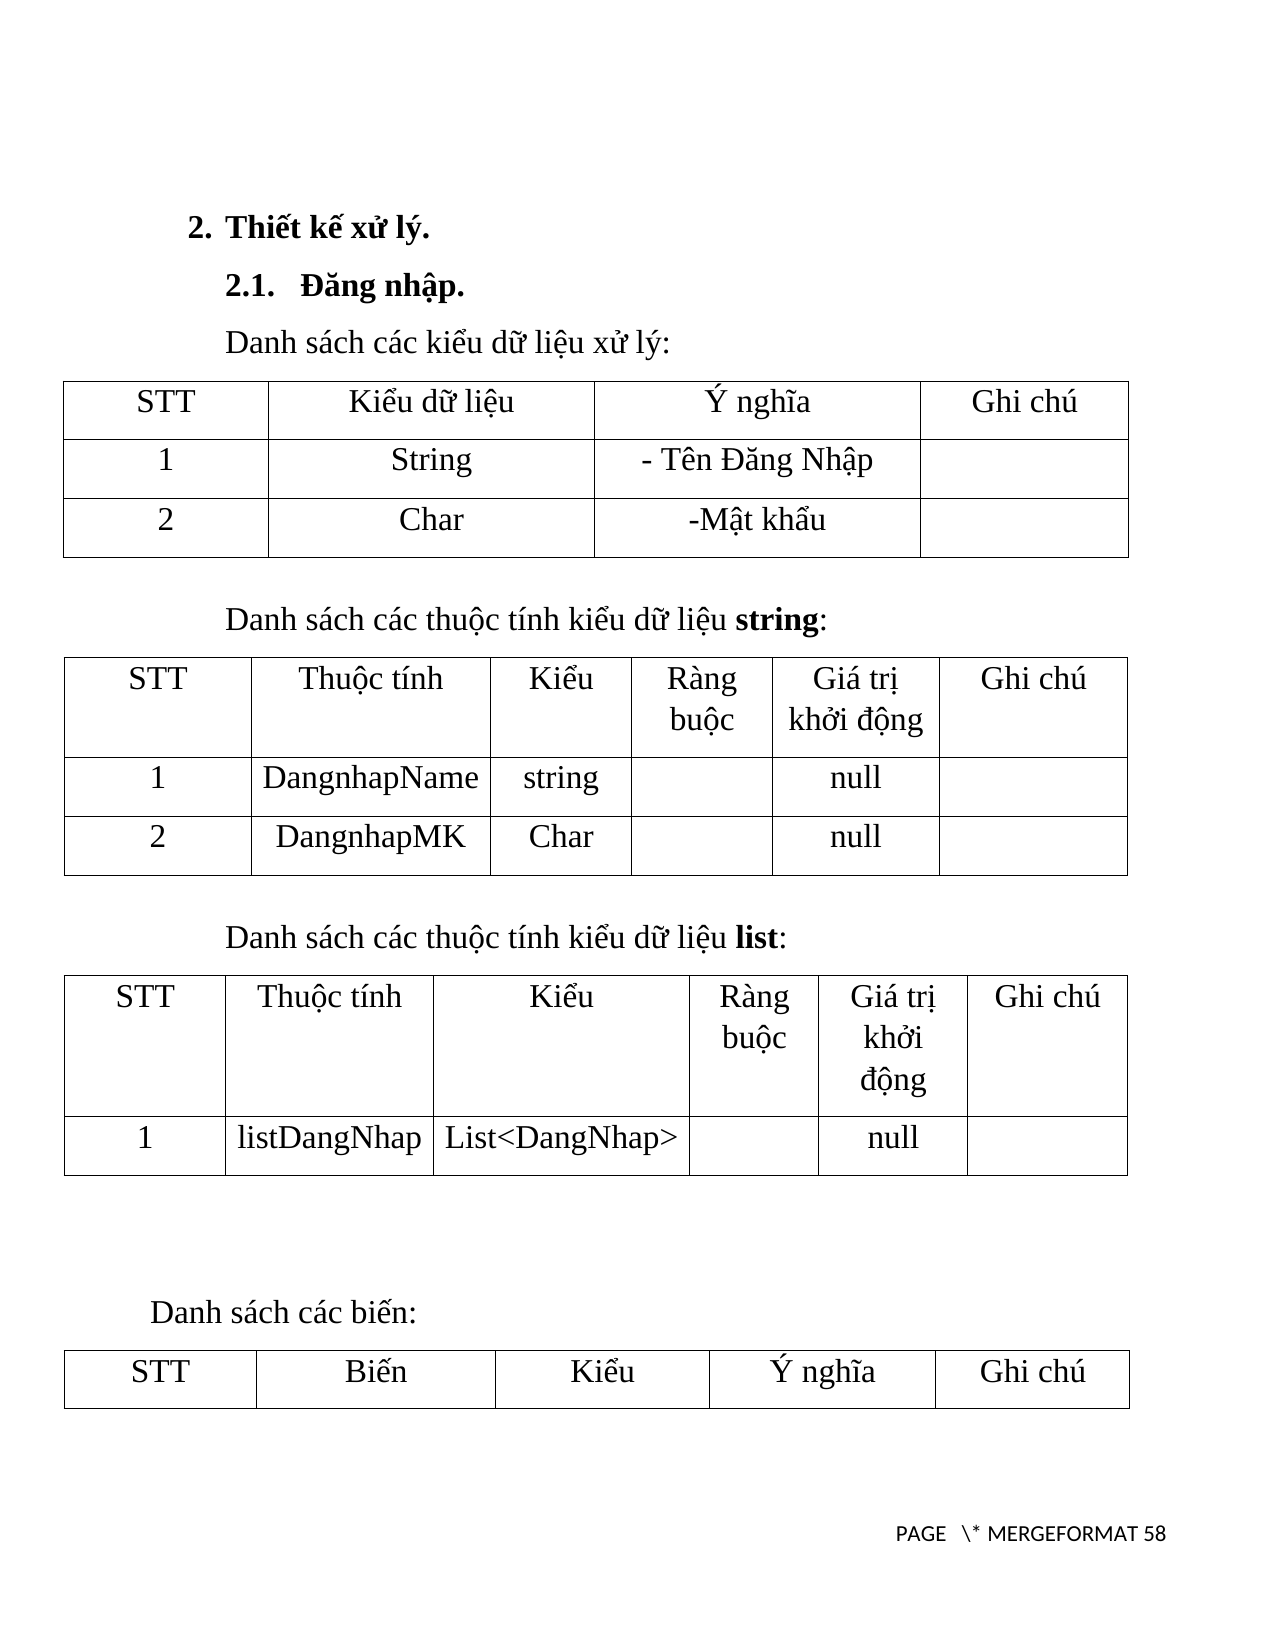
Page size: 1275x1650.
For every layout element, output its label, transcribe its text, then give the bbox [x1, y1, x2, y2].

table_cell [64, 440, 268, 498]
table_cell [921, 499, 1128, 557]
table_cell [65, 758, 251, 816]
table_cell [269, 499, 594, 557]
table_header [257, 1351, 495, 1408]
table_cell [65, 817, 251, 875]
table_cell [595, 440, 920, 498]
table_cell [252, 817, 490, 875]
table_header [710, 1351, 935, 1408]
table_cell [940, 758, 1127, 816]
list Đăng nhập. [225, 265, 1167, 303]
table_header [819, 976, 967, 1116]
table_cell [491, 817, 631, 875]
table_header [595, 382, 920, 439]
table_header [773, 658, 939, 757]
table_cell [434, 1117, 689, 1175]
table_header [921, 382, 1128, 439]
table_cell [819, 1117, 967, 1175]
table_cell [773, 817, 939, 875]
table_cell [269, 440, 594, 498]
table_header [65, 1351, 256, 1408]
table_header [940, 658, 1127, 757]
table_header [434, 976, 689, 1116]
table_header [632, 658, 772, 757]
list Danh sách các thuộc tính kiểu dữ liệu list: [225, 917, 1167, 956]
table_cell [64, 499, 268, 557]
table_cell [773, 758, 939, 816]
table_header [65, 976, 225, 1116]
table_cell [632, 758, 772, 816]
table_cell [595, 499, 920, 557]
list Thiết kế xử lý. [187, 207, 1167, 246]
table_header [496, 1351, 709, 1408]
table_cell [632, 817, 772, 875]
list Danh sách các kiểu dữ liệu xử lý: [225, 322, 1167, 361]
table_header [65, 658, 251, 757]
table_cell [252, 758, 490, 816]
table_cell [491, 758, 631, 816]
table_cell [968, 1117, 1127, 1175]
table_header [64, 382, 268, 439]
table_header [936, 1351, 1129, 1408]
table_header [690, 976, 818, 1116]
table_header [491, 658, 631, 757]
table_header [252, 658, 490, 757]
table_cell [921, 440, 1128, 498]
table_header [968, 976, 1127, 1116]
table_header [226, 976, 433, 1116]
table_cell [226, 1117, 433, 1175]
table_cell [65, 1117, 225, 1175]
text Danh sách các biến: [150, 1292, 1167, 1331]
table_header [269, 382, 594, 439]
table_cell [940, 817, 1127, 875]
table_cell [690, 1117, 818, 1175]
list Danh sách các thuộc tính kiểu dữ liệu string: [225, 599, 1167, 637]
